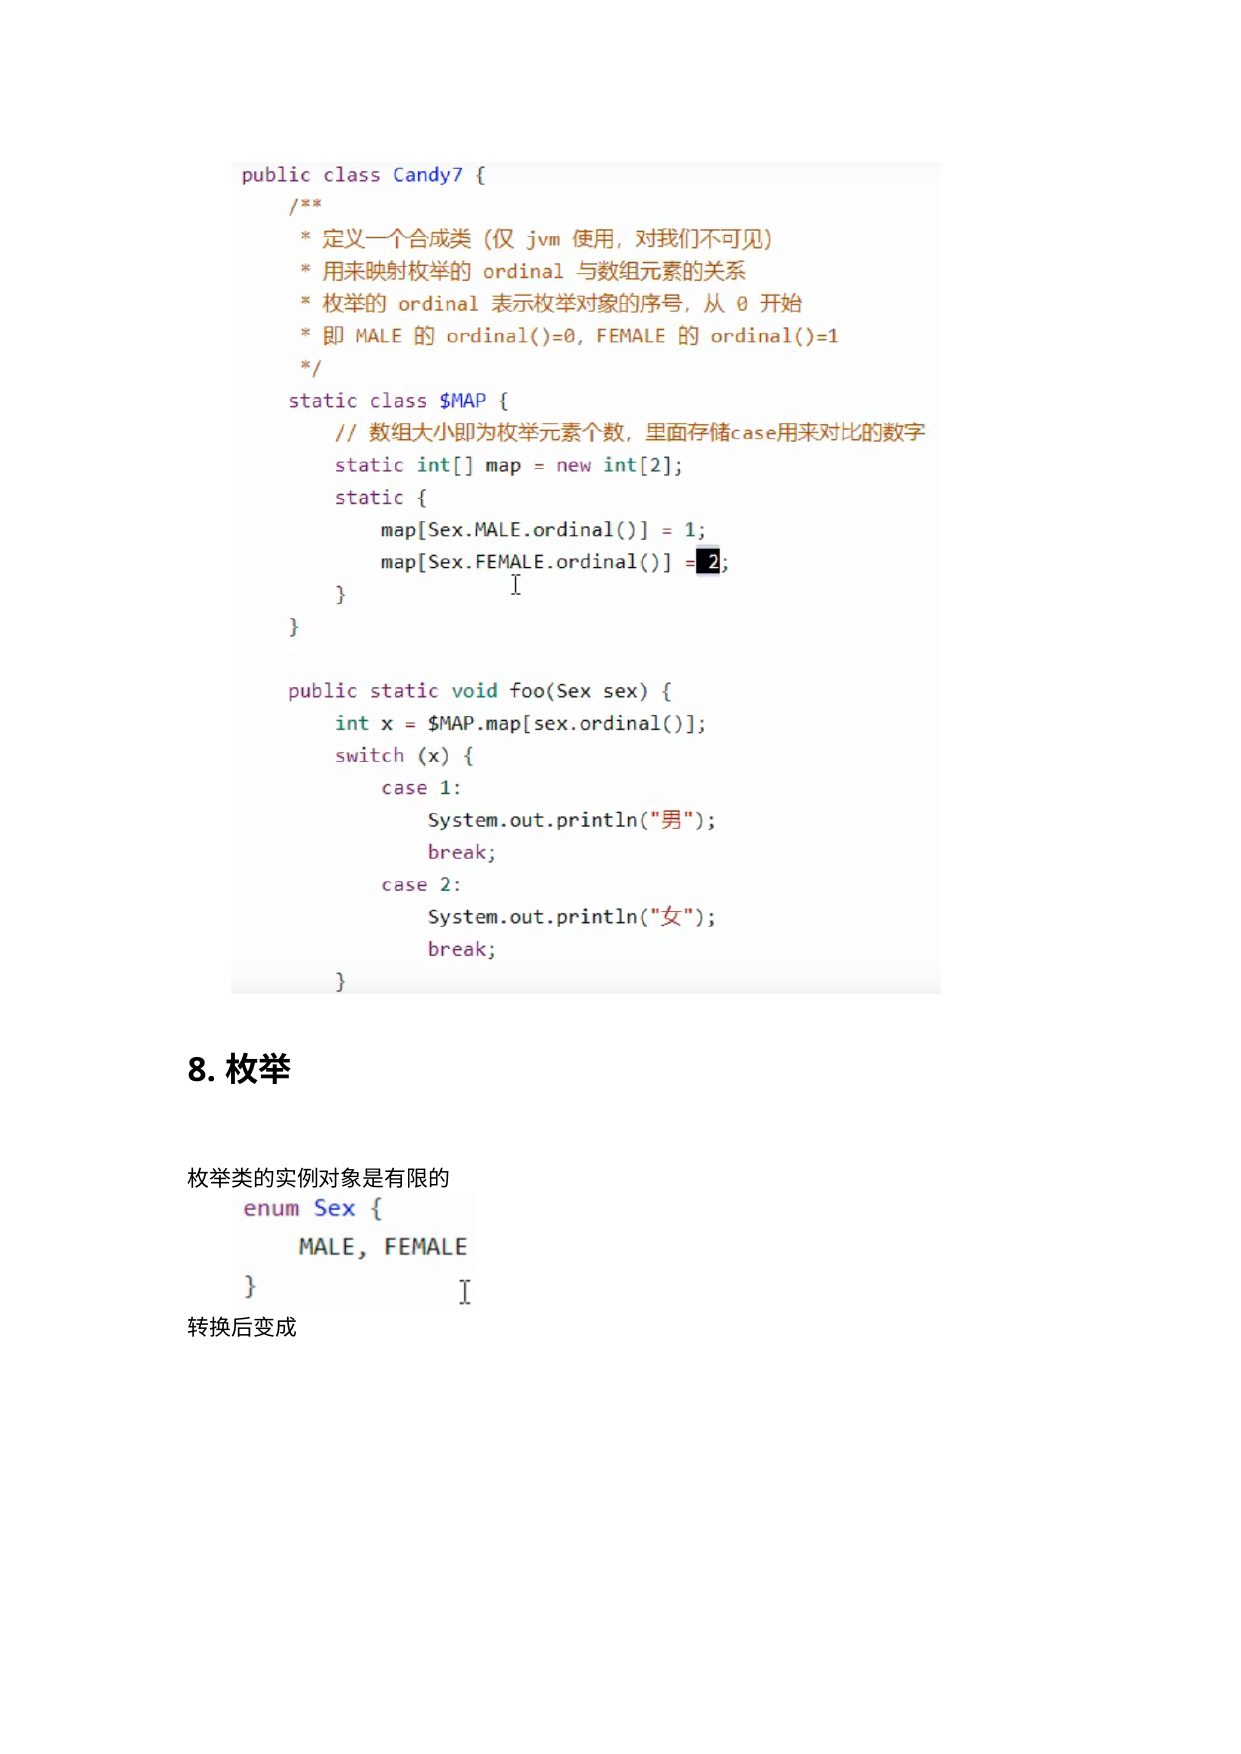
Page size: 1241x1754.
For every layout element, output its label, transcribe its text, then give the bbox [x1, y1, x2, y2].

text 枚举类的实例对象是有限的 [187, 1161, 1053, 1193]
picture [231, 162, 941, 994]
text 转换后变成 [187, 1310, 1053, 1342]
subtitle 8. 枚举 [187, 1034, 1053, 1099]
picture [231, 1193, 477, 1310]
